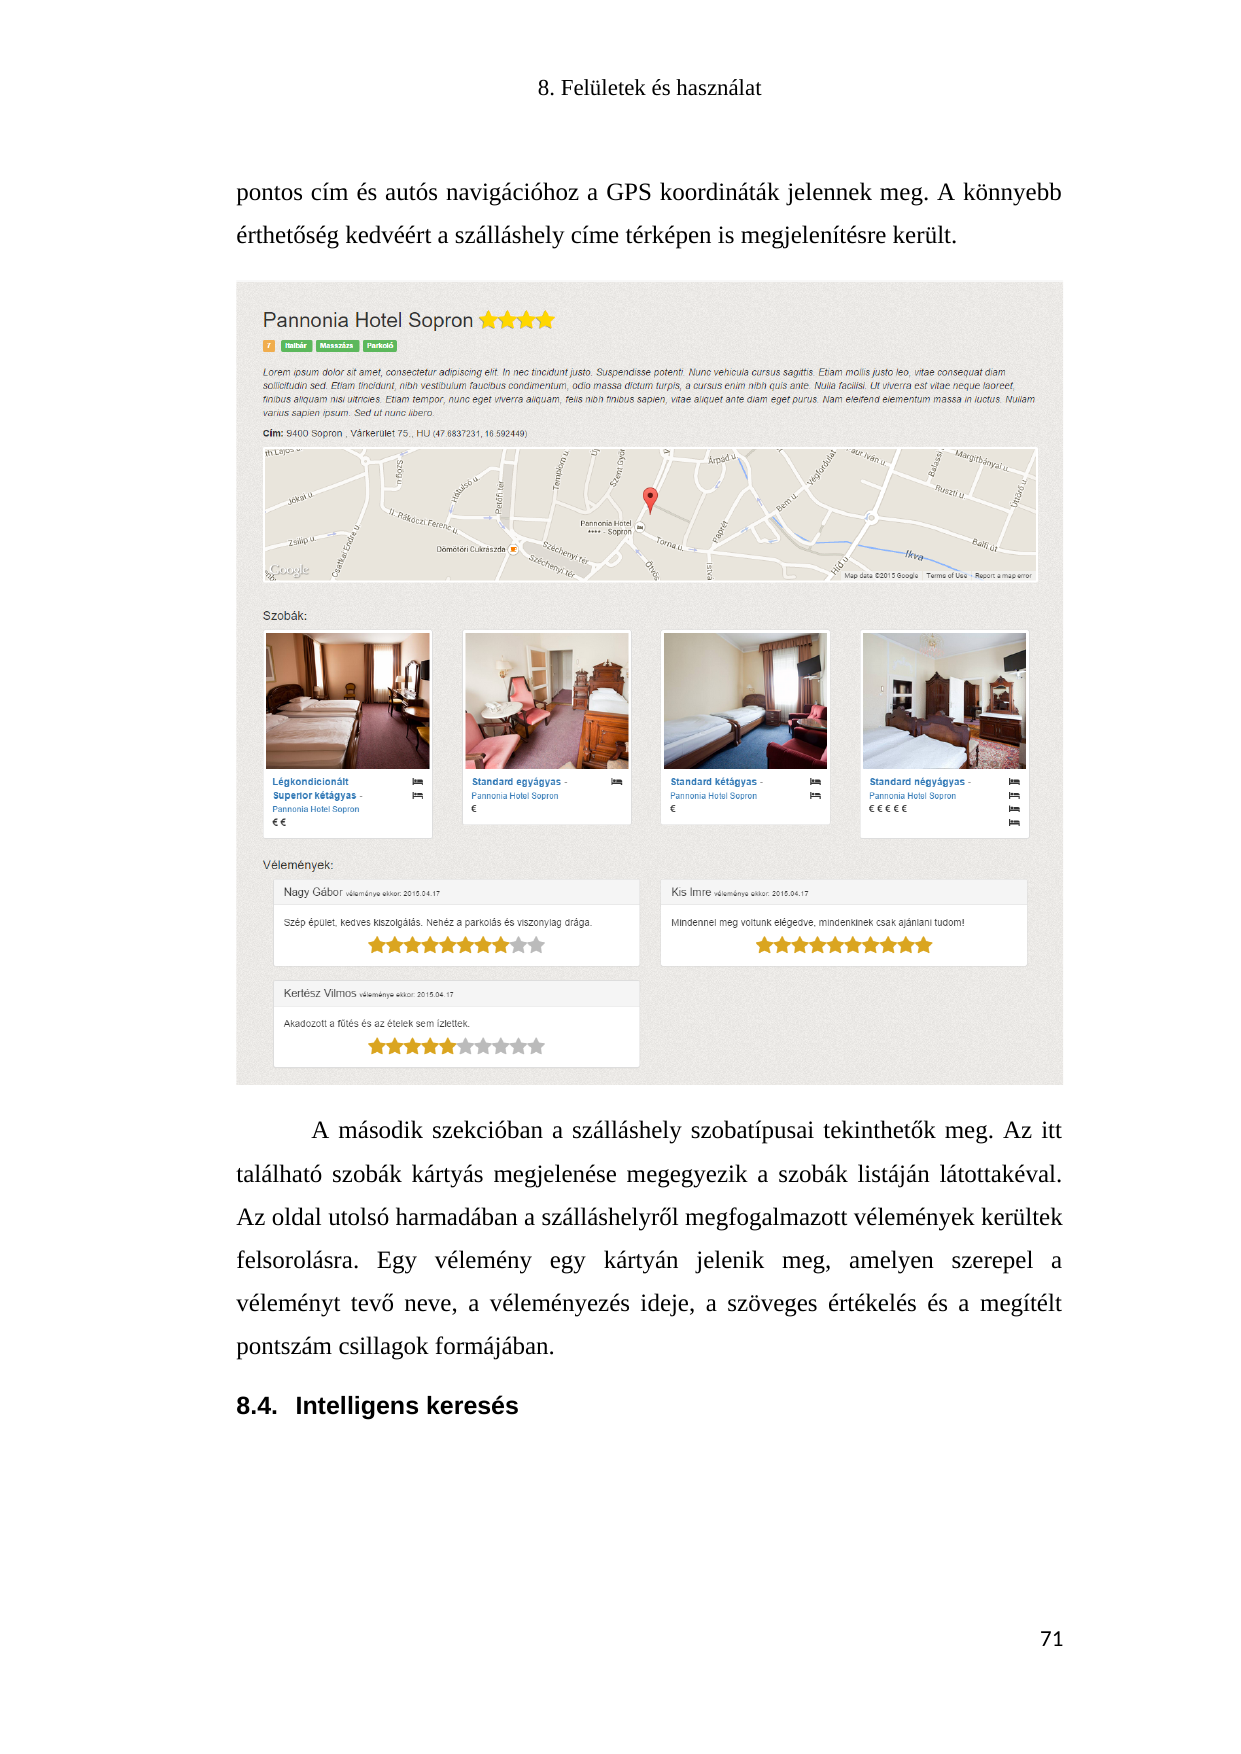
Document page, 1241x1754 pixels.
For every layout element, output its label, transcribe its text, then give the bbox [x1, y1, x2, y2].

picture [236, 280, 1064, 1085]
subtitle Intelligens keresés [236, 1391, 1063, 1420]
text A második szekcióban a szálláshely szobatípusai tekinthetők meg. Az itt található szobák kártyás megjelenése megegyezik a szobák listáján látottakéval. Az oldal utolsó harmadában a szálláshelyről megfogalmazott vélemények kerültek felsorolásra. Egy vélemény egy kártyán jelenik meg, amelyen szerepel a véleményt tevő neve, a véleményezés ideje, a szöveges értékelés és a megítélt pontszám csillagok formájában. [236, 1116, 1063, 1360]
